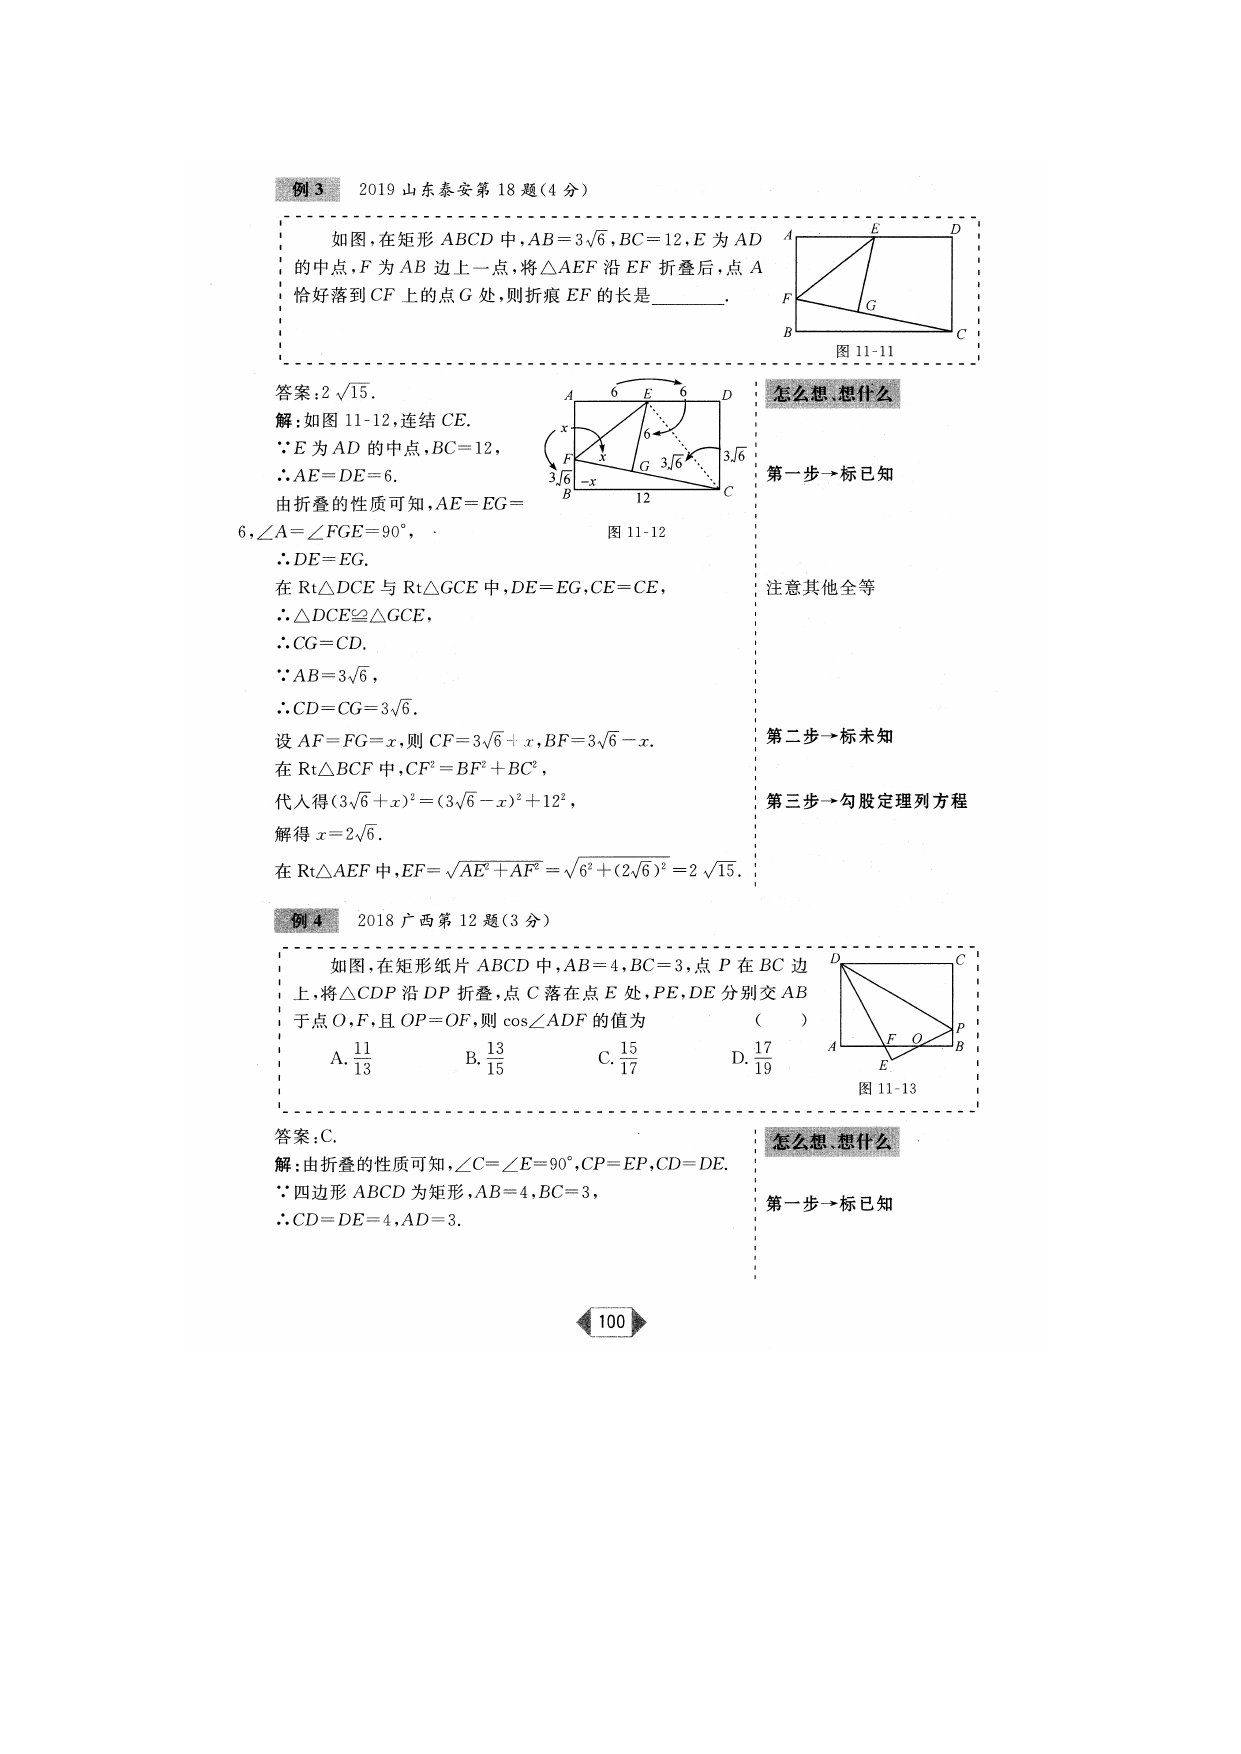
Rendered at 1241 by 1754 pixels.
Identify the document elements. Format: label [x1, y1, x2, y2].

picture [187, 162, 1048, 1352]
